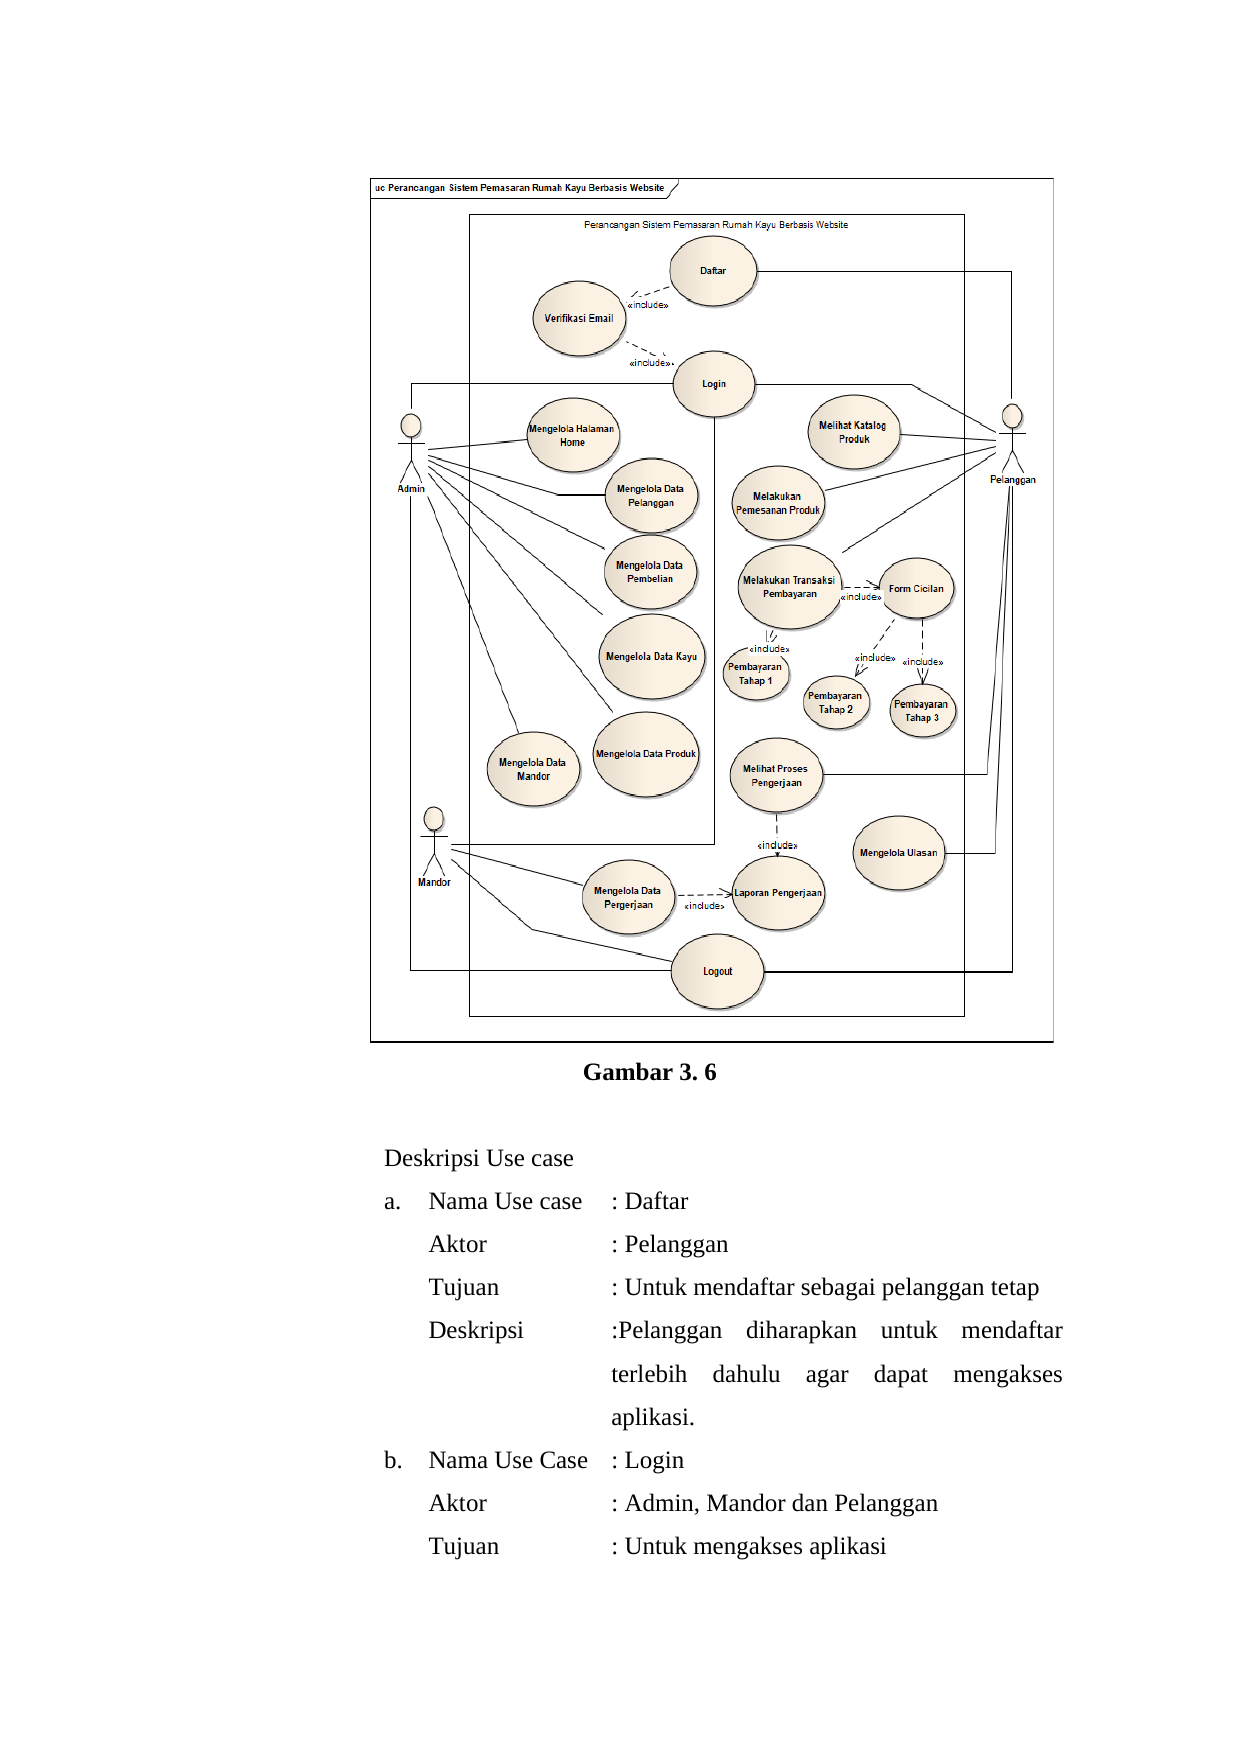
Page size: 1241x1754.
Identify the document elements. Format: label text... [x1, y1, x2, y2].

text Deskripsi :Pelanggan diharapkan untuk mendaftar terlebih dahulu agar dapat mengakses aplikasi. [428, 1316, 1063, 1431]
text Tujuan : Untuk mengakses aplikasi [386, 1531, 1063, 1560]
list Nama Use case : Daftar [384, 1186, 1063, 1215]
text Deskripsi Use case [236, 1143, 1063, 1172]
text Tujuan : Untuk mendaftar sebagai pelanggan tetap [353, 1272, 1063, 1301]
text Aktor : Admin, Mandor dan Pelanggan [353, 1488, 1063, 1517]
picture [369, 177, 1054, 1043]
list Nama Use Case : Login [384, 1445, 1063, 1474]
text Aktor : Pelanggan [353, 1229, 1063, 1258]
